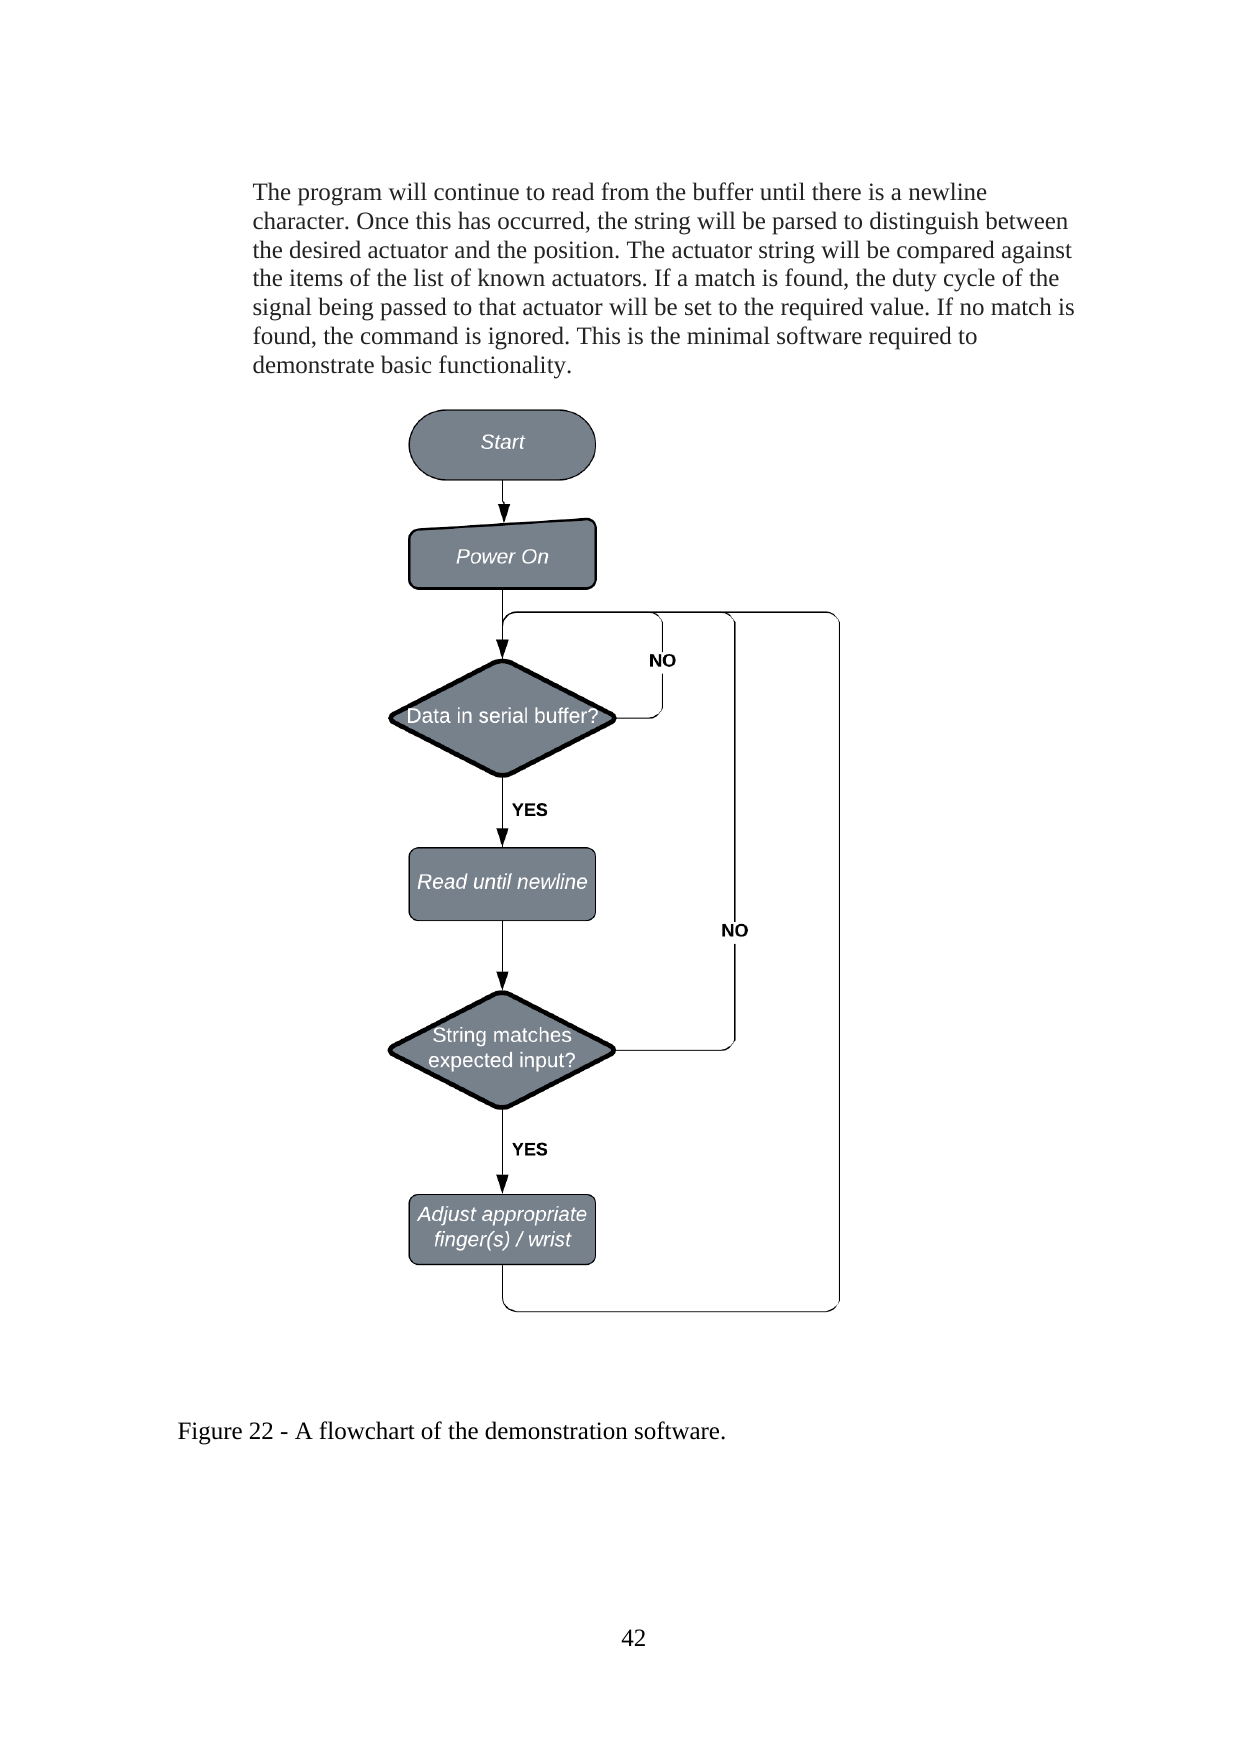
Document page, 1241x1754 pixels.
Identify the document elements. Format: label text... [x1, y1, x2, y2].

text The program will continue to read from the buffer until there is a newline character. Once this has occurred, the string will be parsed to distinguish between the desired actuator and the position. The actuator string will be compared against the items of the list of known actuators. If a match is found, the duty cycle of the signal being passed to that actuator will be set to the required value. If no match is found, the command is ignored. This is the minimal software required to demonstrate basic functionality. [252, 177, 1090, 378]
text Figure 22 - A flowchart of the demonstration software. [177, 1416, 1090, 1445]
picture [368, 389, 871, 1359]
